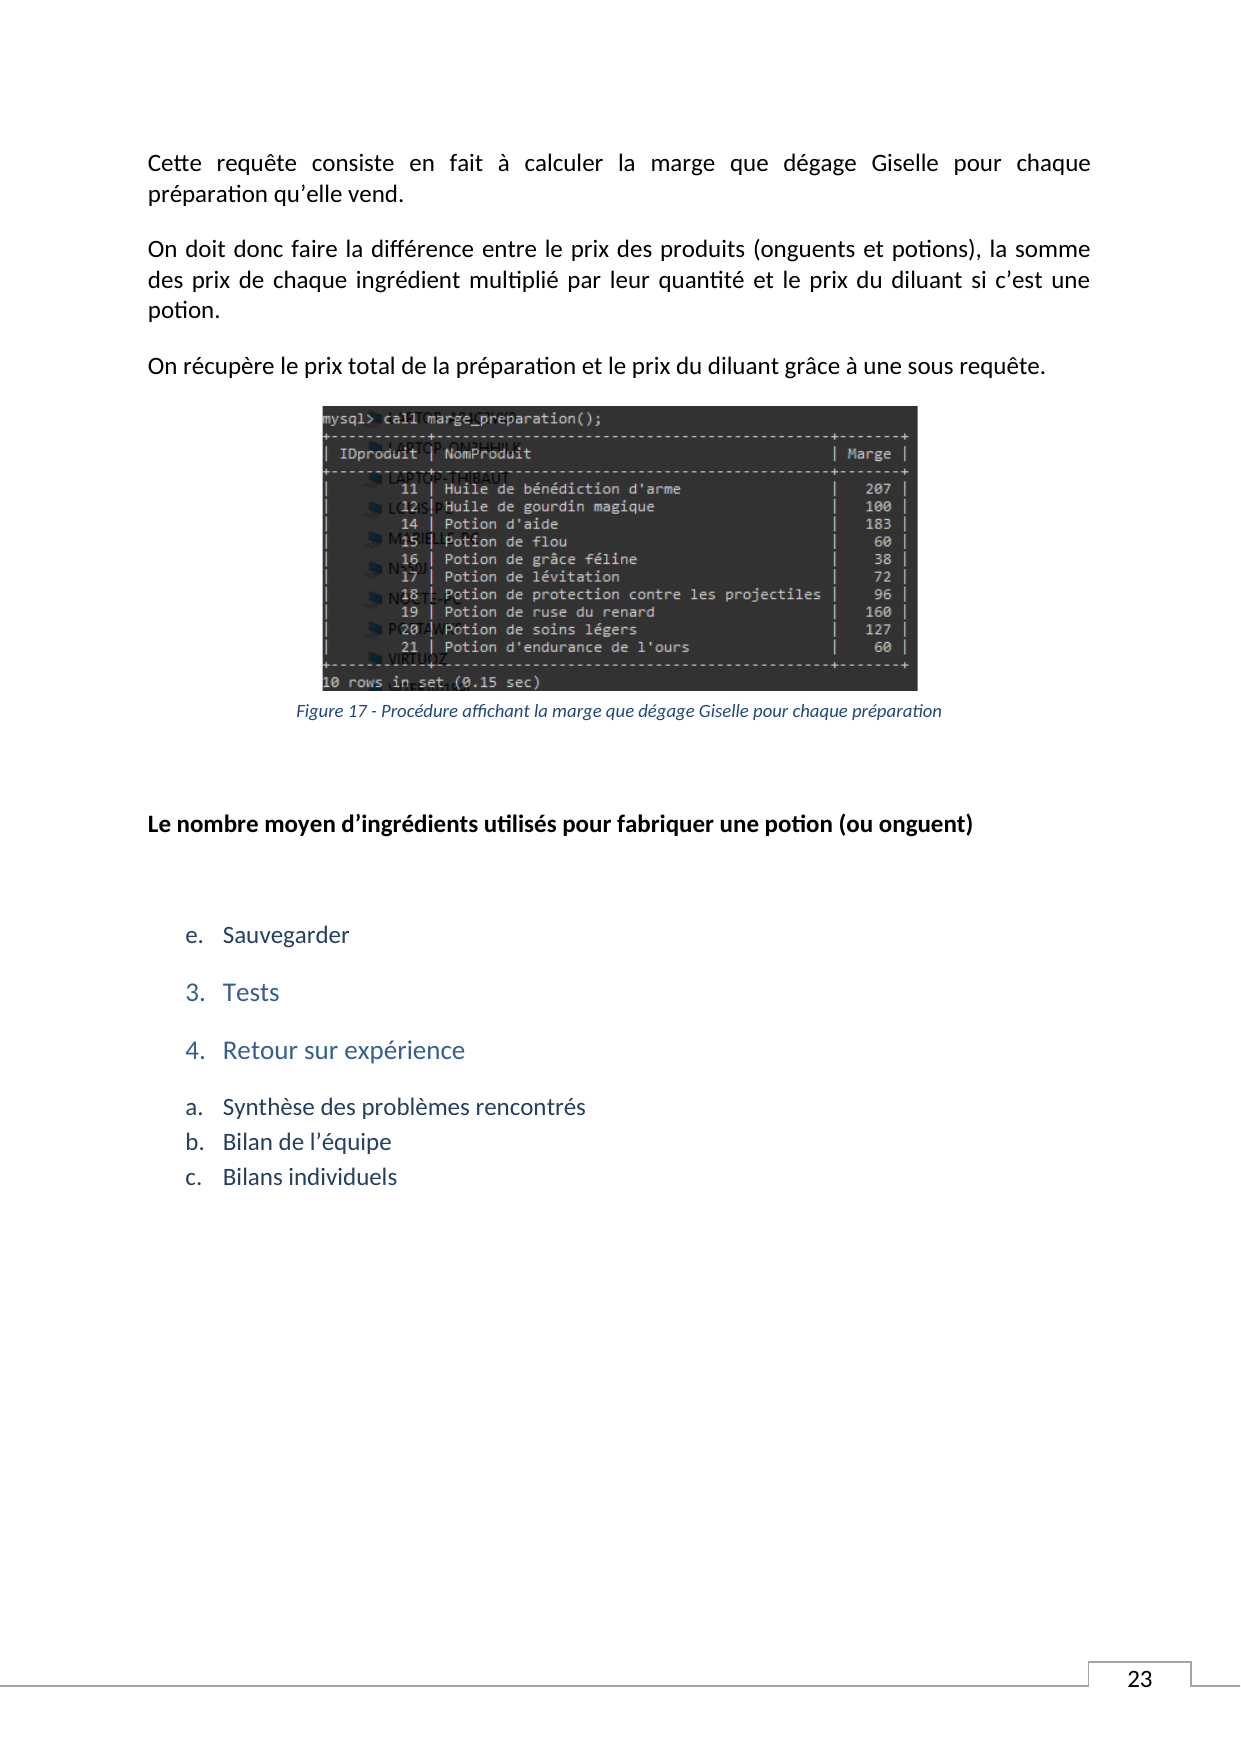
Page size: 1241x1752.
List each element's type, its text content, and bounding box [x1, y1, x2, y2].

text On récupère le prix total de la préparation et le prix du diluant grâce à une sous requête. [148, 350, 1093, 381]
text Le nombre moyen d’ingrédients utilisés pour fabriquer une potion (ou onguent) [148, 809, 1093, 839]
subtitle Synthèse des problèmes rencontrés [185, 1091, 1093, 1122]
subtitle Bilans individuels [185, 1161, 1093, 1191]
text On doit donc faire la différence entre le prix des produits (onguents et potions), la somme des prix de chaque ingrédient multiplié par leur quantité et le prix du diluant si c’est une potion. [148, 234, 1093, 325]
subtitle Bilan de l’équipe [185, 1126, 1093, 1156]
subtitle Sauvegarder [185, 920, 1093, 950]
subtitle Retour sur expérience [185, 1033, 1093, 1066]
subtitle Tests [185, 975, 1093, 1008]
text Cette requête consiste en fait à calculer la marge que dégage Giselle pour chaque préparation qu’elle vend. [148, 148, 1093, 209]
